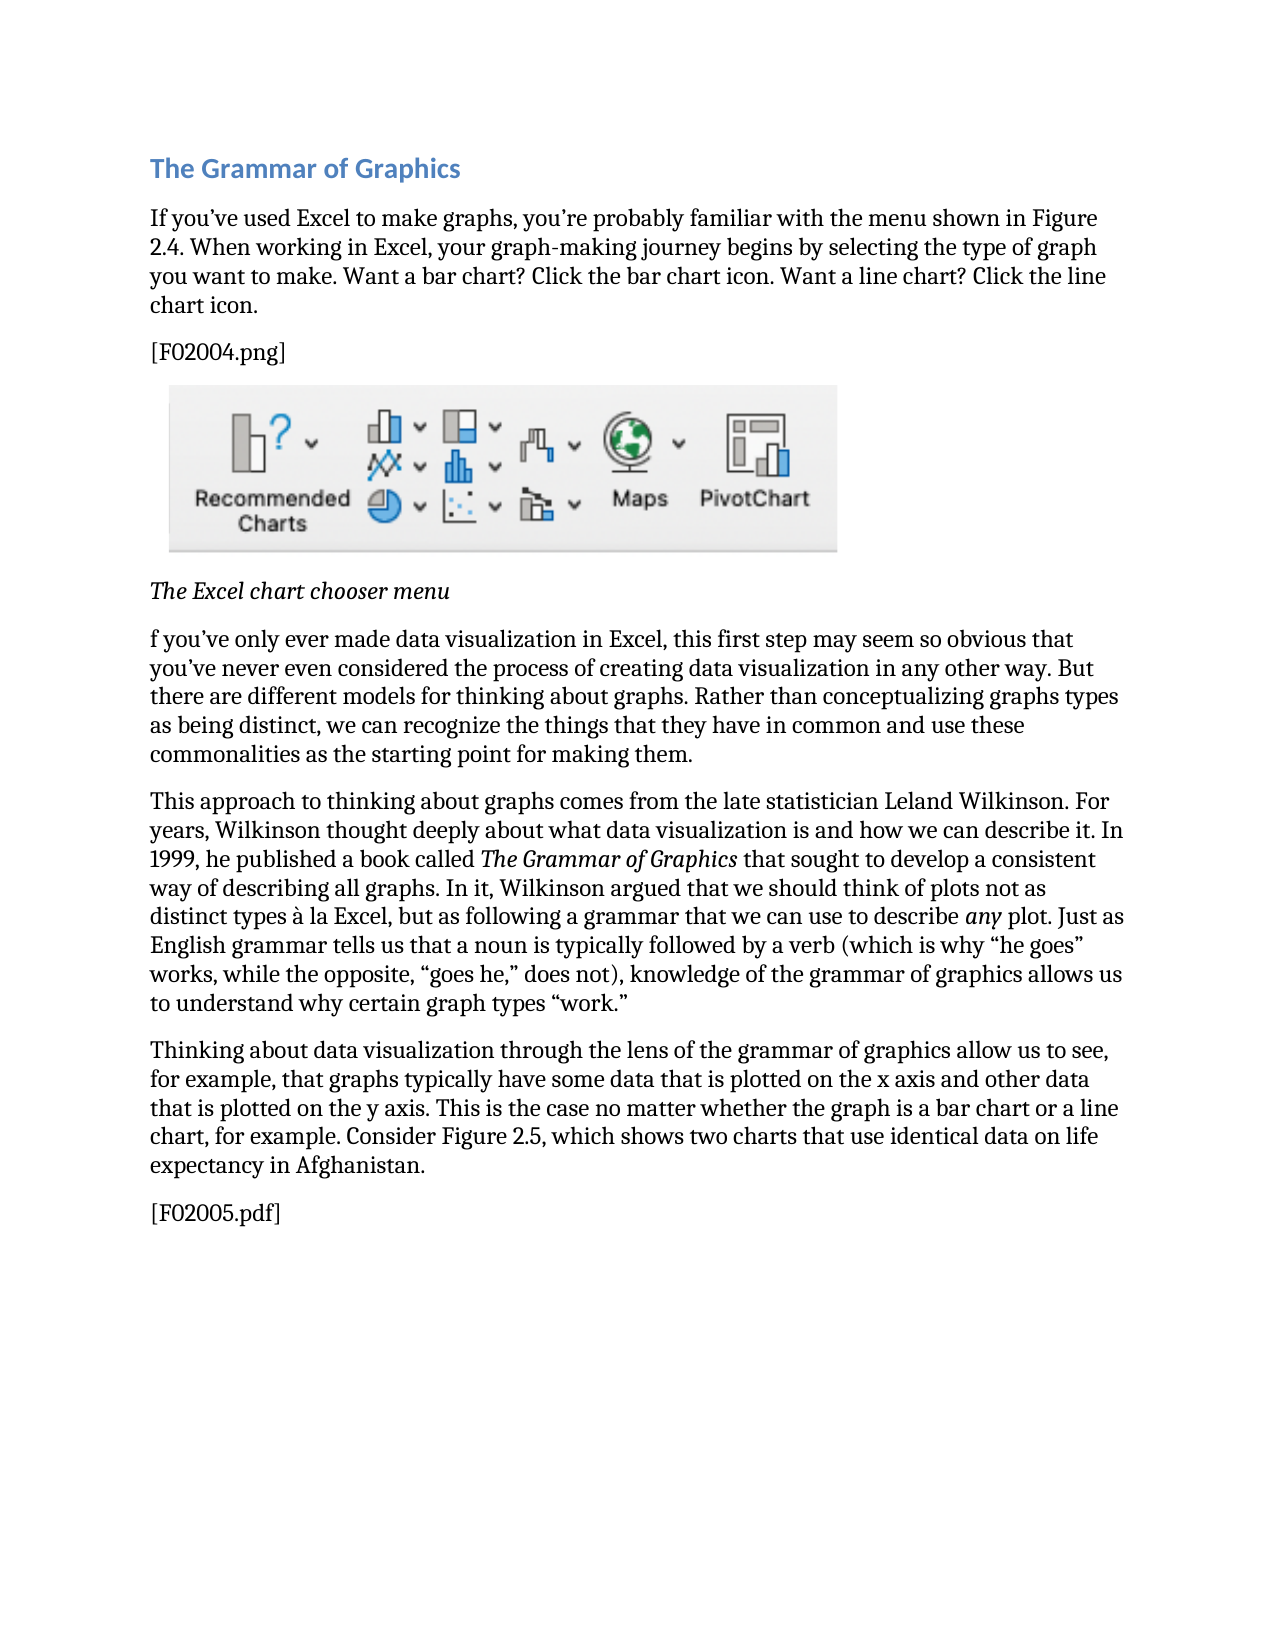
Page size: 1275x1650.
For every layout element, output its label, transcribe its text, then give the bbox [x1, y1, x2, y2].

picture [168, 385, 838, 557]
text f you’ve only ever made data visualization in Excel, this first step may seem so obvious that you’ve never even considered the process of creating data visualization in any other way. But there are different models for thinking about graphs. Rather than conceptualizing graphs types as being distinct, we can recognize the things that they have in common and use these commonalities as the starting point for making them. [150, 625, 1125, 768]
text [F02005.pdf] [150, 1198, 1125, 1227]
text [F02004.png] [150, 338, 1125, 367]
text If you’ve used Excel to make graphs, you’re probably familiar with the menu shown in Figure 2.4. When working in Excel, your graph-making journey begins by selecting the type of graph you want to make. Want a bar chart? Click the bar chart icon. Want a line chart? Click the line chart icon. [150, 204, 1125, 319]
text The Excel chart chooser menu [150, 577, 1125, 606]
text This approach to thinking about graphs comes from the late statistician Leland Wilkinson. For years, Wilkinson thought deeply about what data visualization is and how we can describe it. In 1999, he published a book called The Grammar of Graphics that sought to develop a consistent way of describing all graphs. In it, Wilkinson argued that we should think of plots not as distinct types à la Excel, but as following a grammar that we can use to describe any plot. Just as English grammar tells us that a noun is typically followed by a verb (which is why “he goes” works, while the opposite, “goes he,” does not), knowledge of the grammar of graphics allows us to understand why certain graph types “work.” [150, 787, 1125, 1017]
text Thinking about data visualization through the lens of the grammar of graphics allow us to see, for example, that graphs typically have some data that is plotted on the x axis and other data that is plotted on the y axis. This is the case no matter whether the graph is a bar chart or a line chart, for example. Consider Figure 2.5, which shows two charts that use identical data on life expectancy in Afghanistan. [150, 1036, 1125, 1180]
subtitle The Grammar of Graphics [150, 150, 1125, 186]
